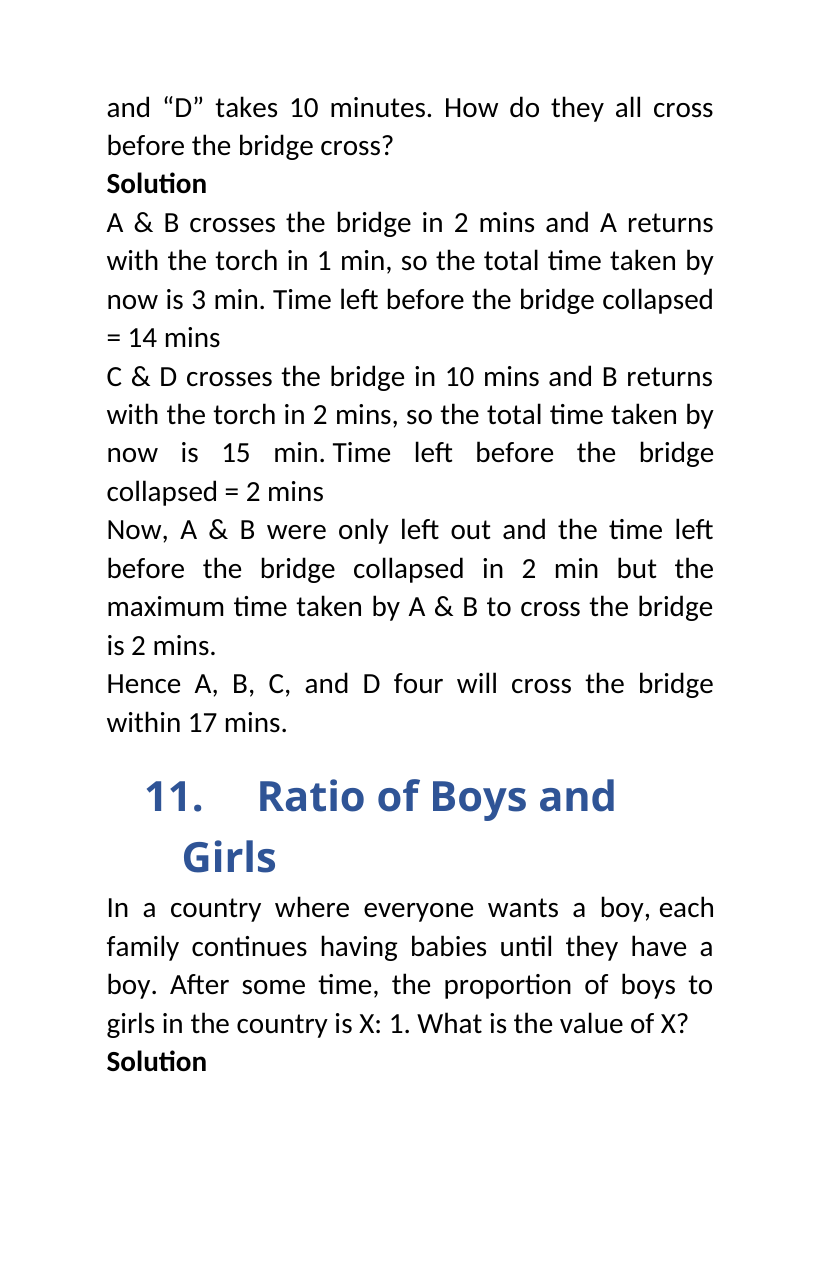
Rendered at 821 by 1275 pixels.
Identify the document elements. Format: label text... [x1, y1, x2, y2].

text Solution [106, 166, 714, 201]
text C & D crosses the bridge in 10 mins and B returns with the torch in 2 mins, so the total time taken by now is 15 min. Time left before the bridge collapsed = 2 mins [106, 358, 714, 509]
text In a country where everyone wants a boy, each family continues having babies until they have a boy. After some time, the proportion of boys to girls in the country is X: 1. What is the value of X? [106, 889, 714, 1041]
subtitle Ratio of Boys and Girls [144, 767, 714, 885]
text Hence A, B, C, and D four will cross the bridge within 17 mins. [106, 665, 714, 739]
text A & B crosses the bridge in 2 mins and A returns with the torch in 1 min, so the total time taken by now is 3 min. Time left before the bridge collapsed = 14 mins [106, 204, 714, 355]
text Solution [106, 1043, 714, 1079]
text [106, 89, 714, 163]
text Now, A & B were only left out and the time left before the bridge collapsed in 2 min but the maximum time taken by A & B to cross the bridge is 2 mins. [106, 511, 714, 662]
